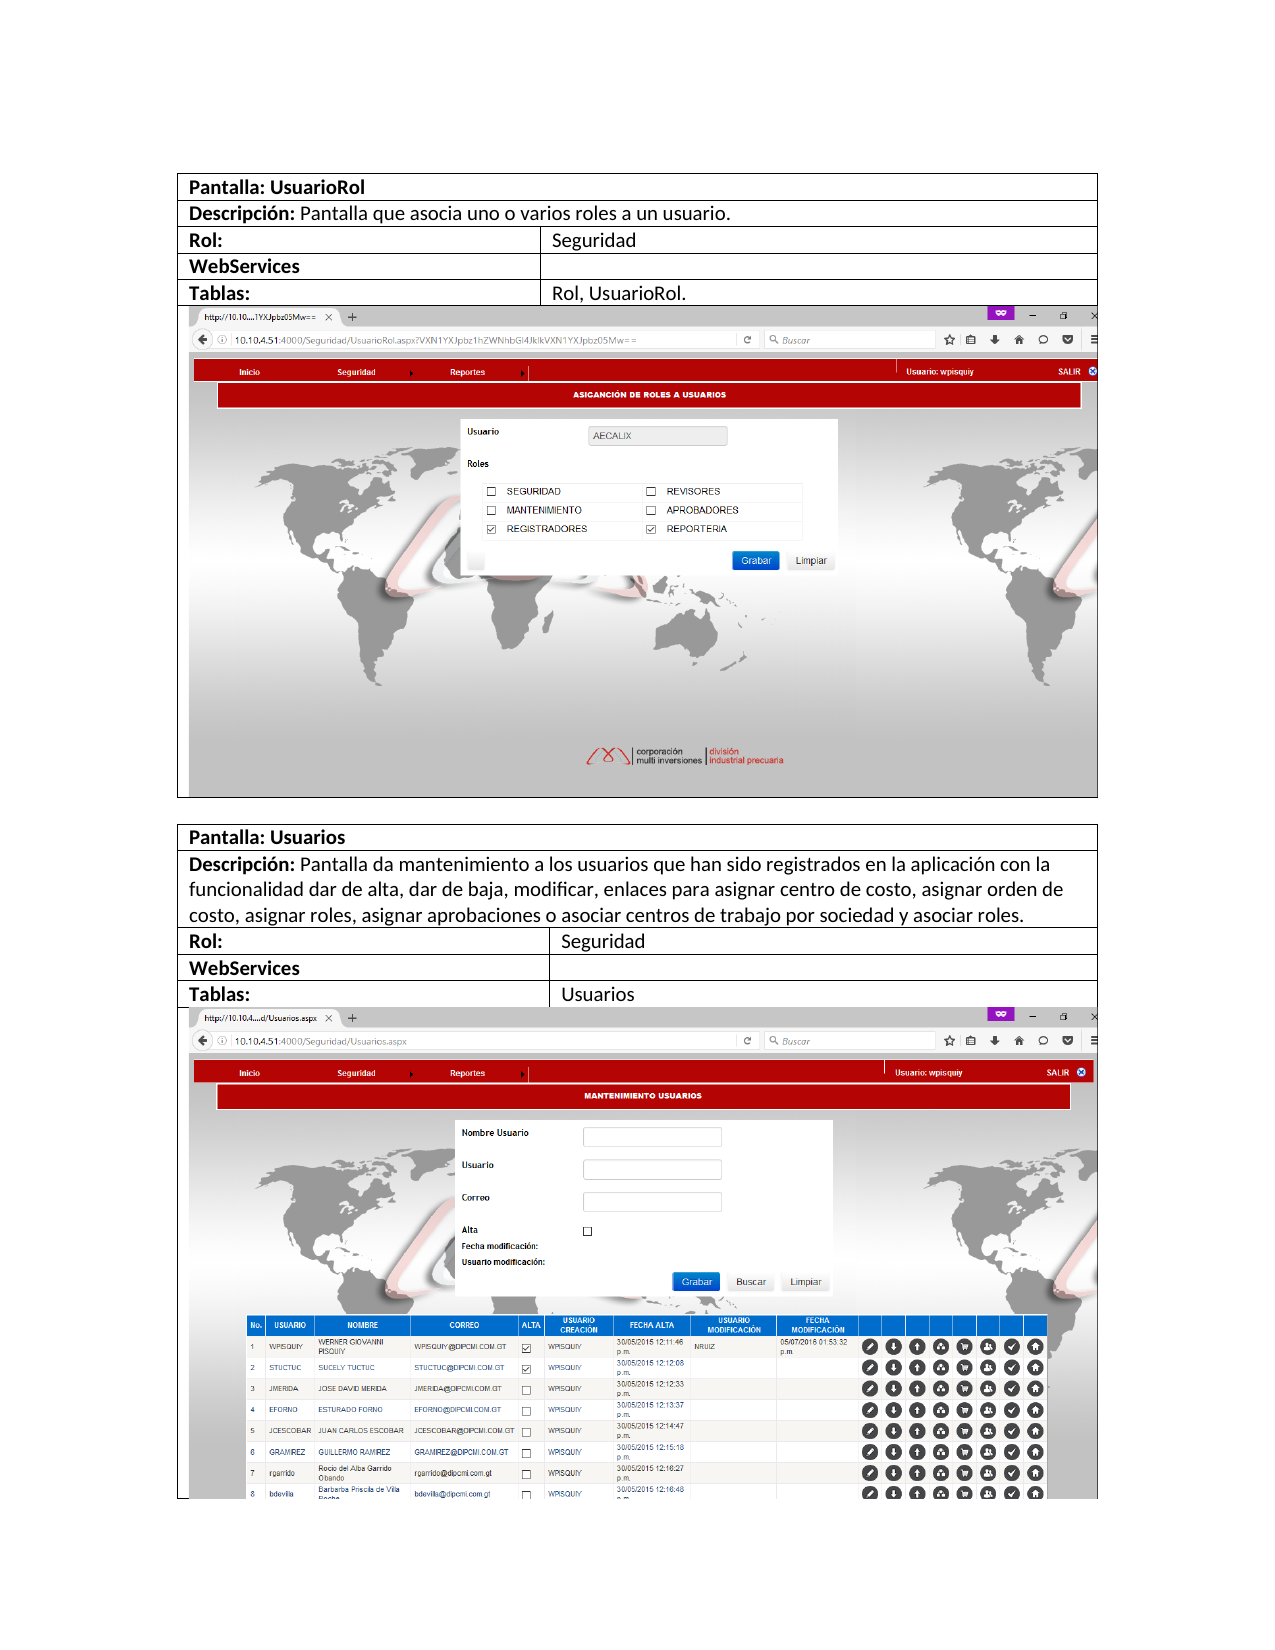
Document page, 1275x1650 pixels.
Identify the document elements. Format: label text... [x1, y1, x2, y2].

table_cell Seguridad [550, 928, 1097, 954]
table_cell Descripción: Pantalla da mantenimiento a los usuarios que han sido registrados en la aplicación con la funcionalidad dar de alta, dar de baja, modificar, enlaces para asignar centro de costo, asignar orden de costo, asignar roles, asignar aprobaciones o asociar centros de trabajo por sociedad y asociar roles. [178, 851, 1097, 927]
table_cell [550, 955, 1097, 980]
table_cell Rol, UsuarioRol. [541, 280, 1097, 305]
table_cell [178, 1008, 188, 1498]
table_header Pantalla: Usuarios [178, 825, 1097, 850]
table_cell Tablas: [178, 981, 549, 1007]
table_cell Descripción: Pantalla que asocia uno o varios roles a un usuario. [178, 201, 1097, 226]
table_cell WebServices [178, 254, 540, 279]
table_cell Tablas: [178, 280, 540, 305]
table_cell [541, 254, 1097, 279]
table_cell Rol: [178, 227, 540, 252]
table_cell [178, 306, 188, 797]
table_cell Seguridad [541, 227, 1097, 252]
table_cell Rol: [178, 928, 549, 954]
picture [188, 306, 1098, 797]
table_cell Usuarios [550, 981, 1097, 1007]
table_cell WebServices [178, 955, 549, 980]
picture [188, 1007, 1098, 1499]
table_header Pantalla: UsuarioRol [178, 174, 1097, 199]
